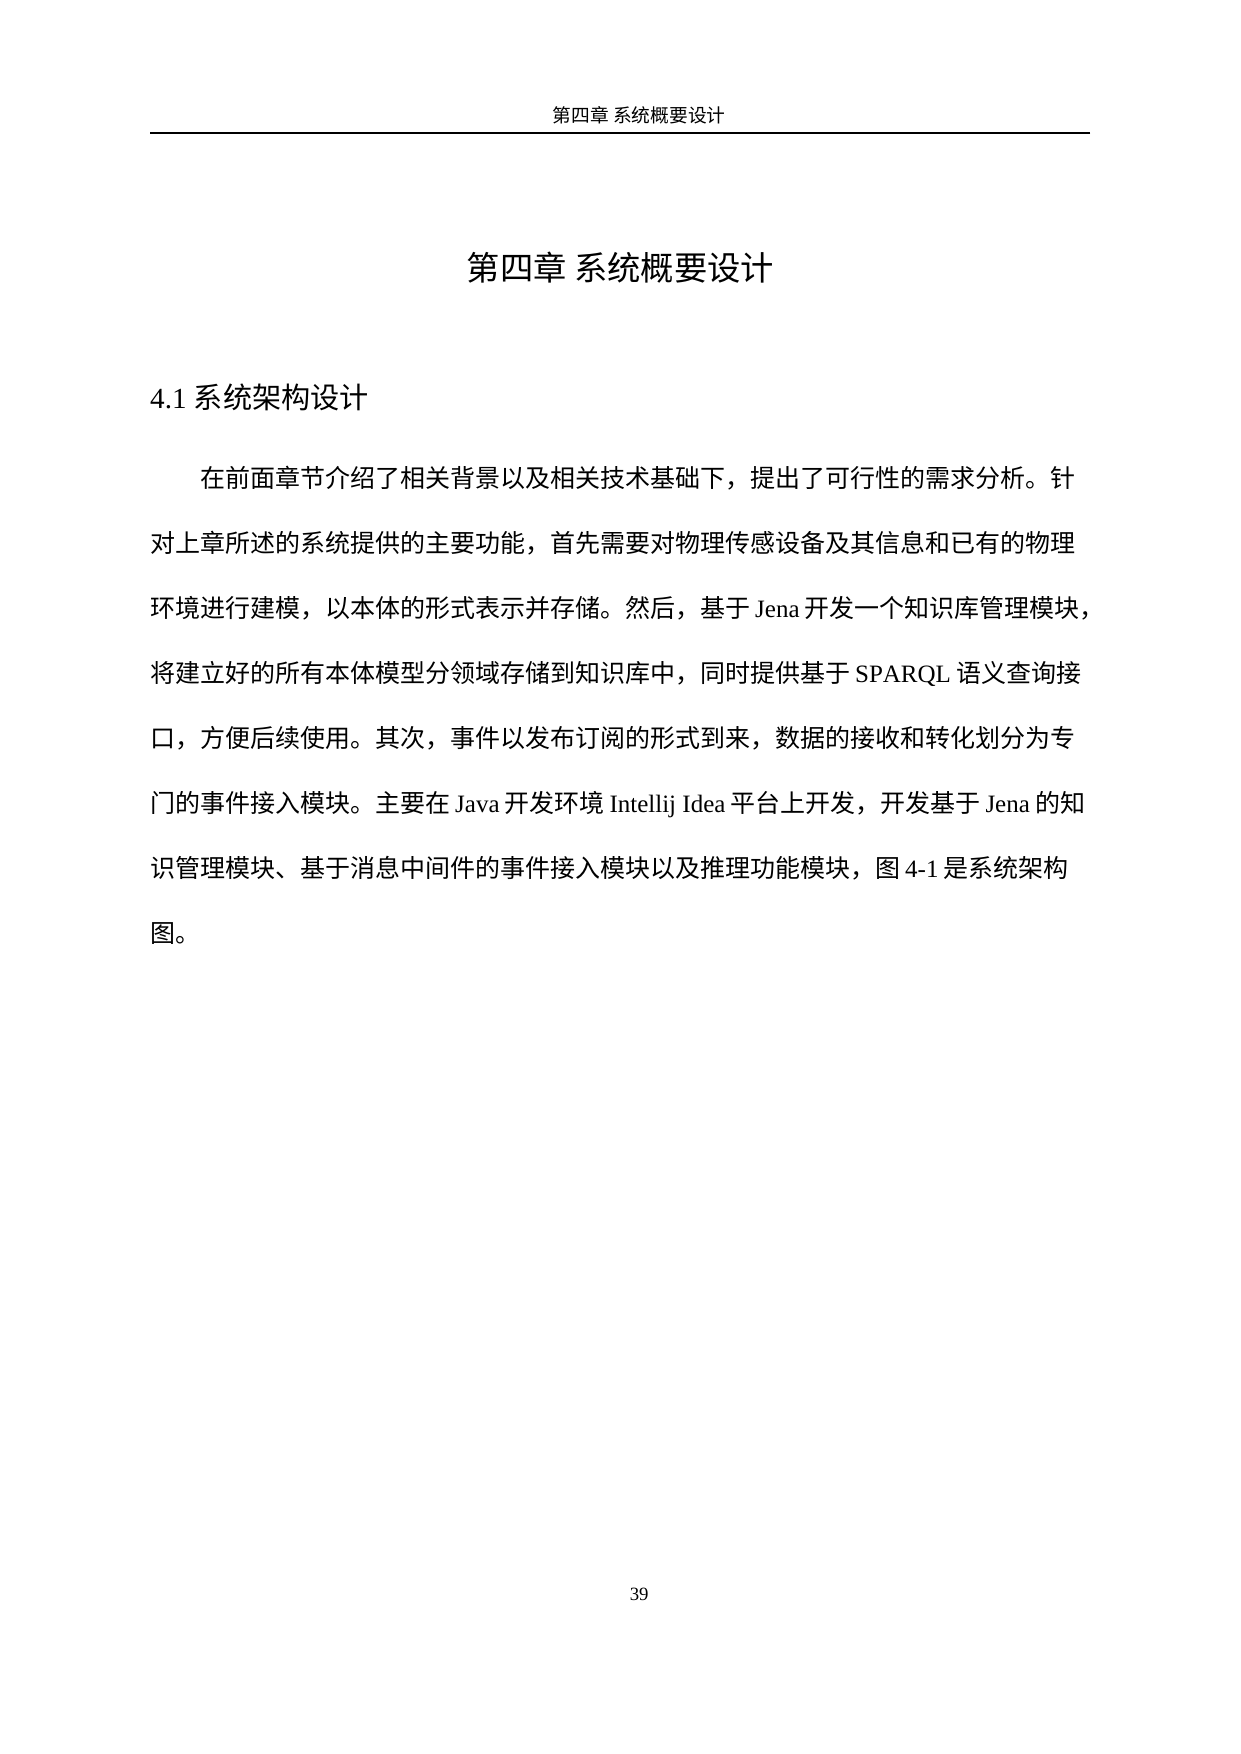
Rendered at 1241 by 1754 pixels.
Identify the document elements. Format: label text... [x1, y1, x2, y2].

subtitle 第四章 系统概要设计 [150, 233, 1090, 298]
subtitle 4.1 系统架构设计 [150, 363, 1090, 428]
text 在前面章节介绍了相关背景以及相关技术基础下，提出了可行性的需求分析。针对上章所述的系统提供的主要功能，首先需要对物理传感设备及其信息和已有的物理环境进行建模，以本体的形式表示并存储。然后，基于Jena开发一个知识库管理模块，将建立好的所有本体模型分领域存储到知识库中，同时提供基于SPARQL语义查询接口，方便后续使用。其次，事件以发布订阅的形式到来，数据的接收和转化划分为专门的事件接入模块。主要在Java开发环境Intellij Idea平台上开发，开发基于Jena的知识管理模块、基于消息中间件的事件接入模块以及推理功能模块，图4-1是系统架构图。 [150, 444, 1090, 964]
